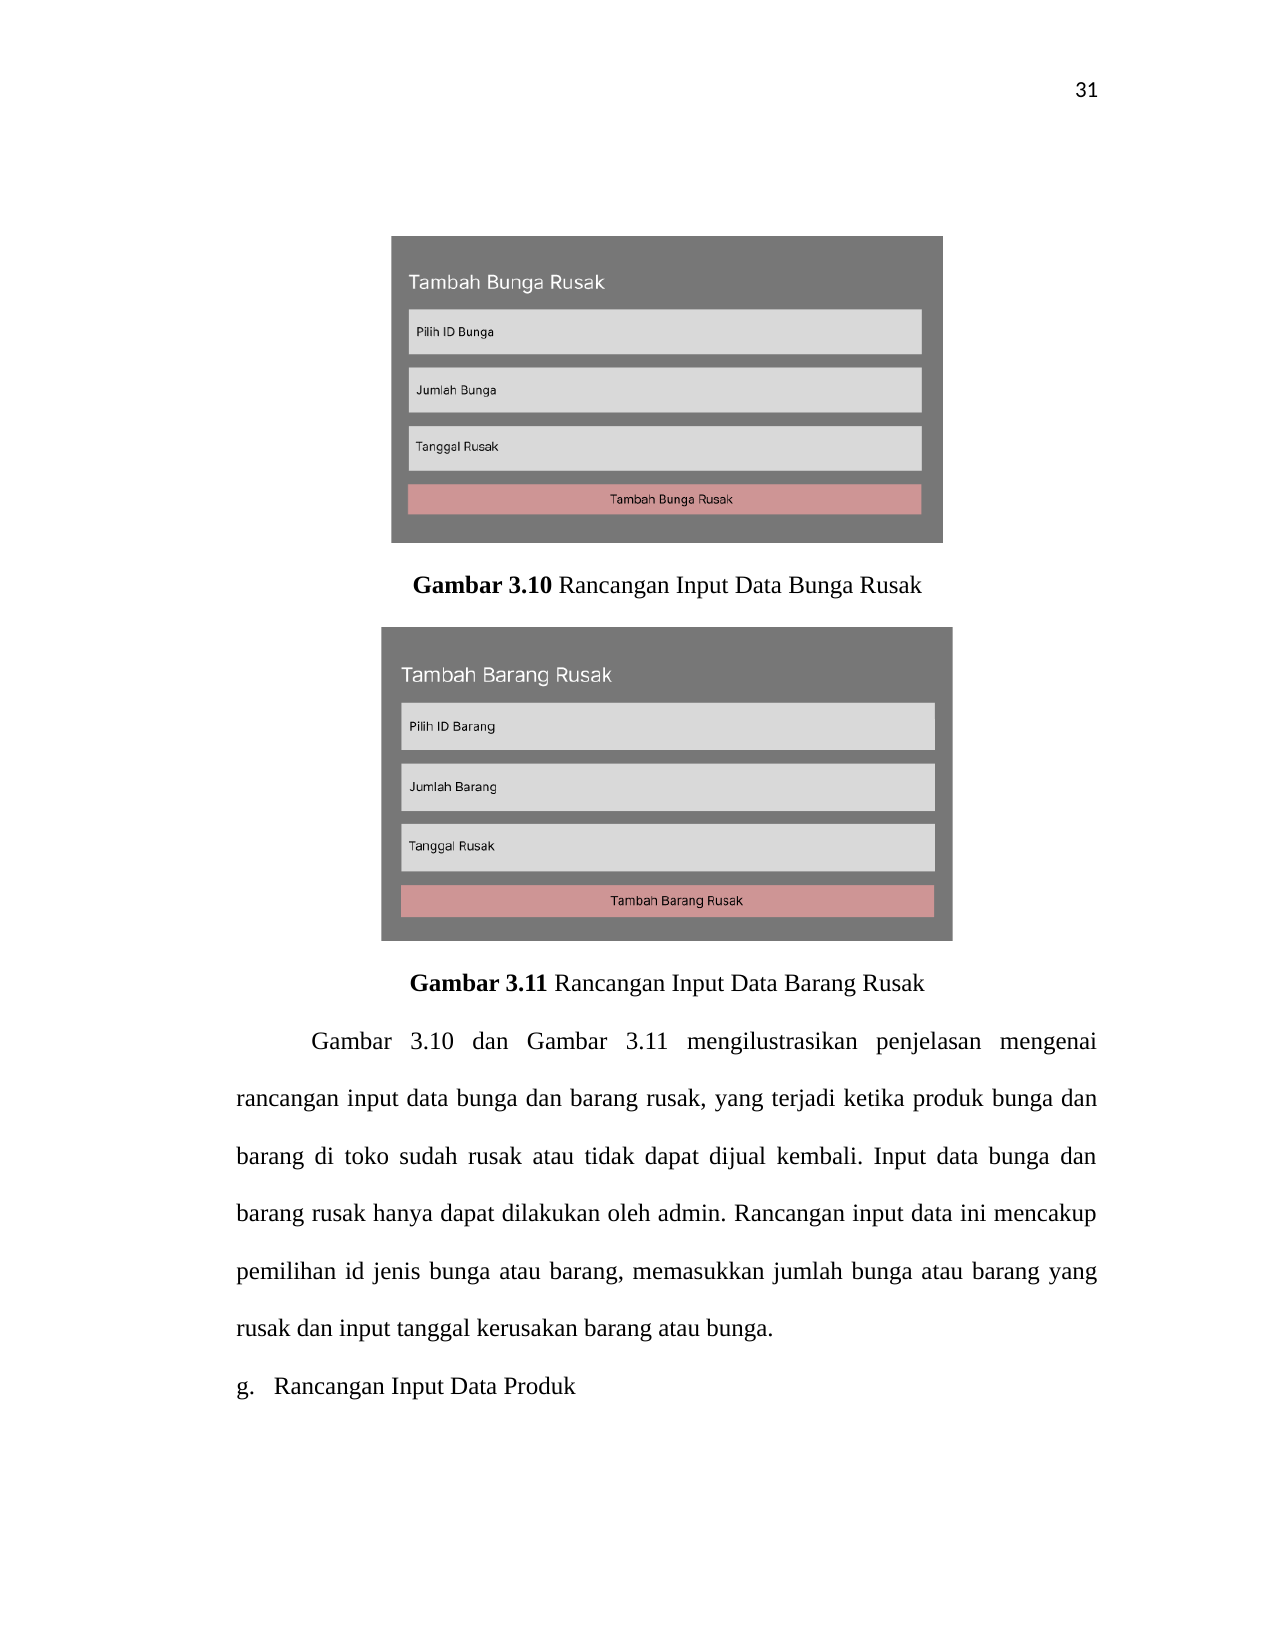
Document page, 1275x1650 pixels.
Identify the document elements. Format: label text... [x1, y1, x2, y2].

picture [381, 627, 953, 941]
text Gambar 3.11 Rancangan Input Data Barang Rusak [236, 968, 1098, 997]
list Rancangan Input Data Produk [236, 1371, 1098, 1400]
text Gambar 3.10 dan Gambar 3.11 mengilustrasikan penjelasan mengenai rancangan input data bunga dan barang rusak, yang terjadi ketika produk bunga dan barang di toko sudah rusak atau tidak dapat dijual kembali. Input data bunga dan barang rusak hanya dapat dilakukan oleh admin. Rancangan input data ini mencakup pemilihan id jenis bunga atau barang, memasukkan jumlah bunga atau barang yang rusak dan input tanggal kerusakan barang atau bunga. [236, 1026, 1098, 1342]
text Gambar 3.10 Rancangan Input Data Bunga Rusak [236, 570, 1098, 599]
picture [391, 236, 943, 543]
